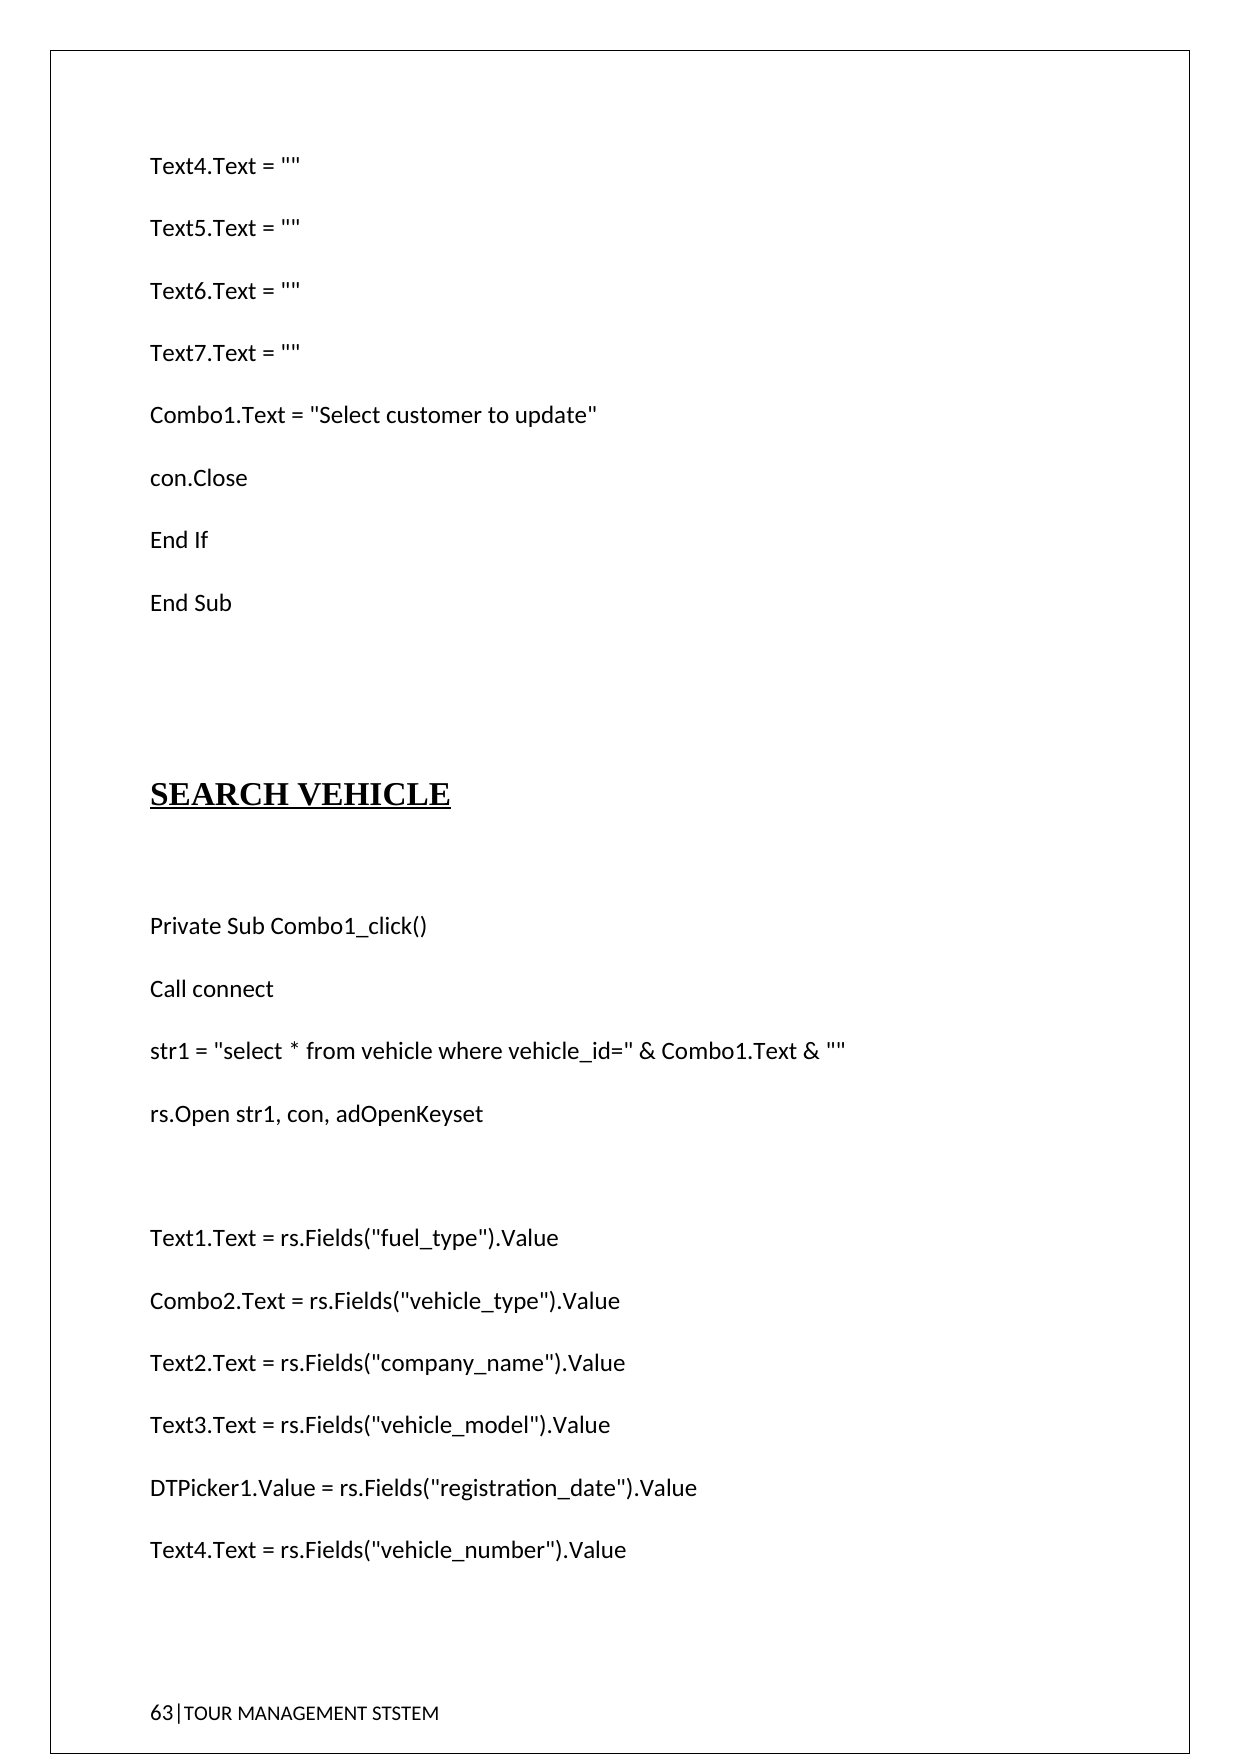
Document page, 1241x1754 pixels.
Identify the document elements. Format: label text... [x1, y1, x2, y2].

text Text2.Text = rs.Fields("company_name").Value [150, 1347, 1090, 1378]
text SEARCH VEHICLE [150, 774, 1090, 812]
text Text3.Text = rs.Fields("vehicle_model").Value [150, 1410, 1090, 1440]
text Text7.Text = "" [150, 337, 1090, 368]
text con.Close [150, 462, 1090, 492]
text rs.Open str1, con, adOpenKeyset [150, 1098, 1090, 1128]
text Combo2.Text = rs.Fields("vehicle_type").Value [150, 1285, 1090, 1315]
text DTPicker1.Value = rs.Fields("registration_date").Value [150, 1472, 1090, 1503]
text Private Sub Combo1_click() [150, 911, 1090, 941]
text Text1.Text = rs.Fields("fuel_type").Value [150, 1222, 1090, 1253]
text Call connect [150, 973, 1090, 1003]
text Combo1.Text = "Select customer to update" [150, 399, 1090, 430]
text Text4.Text = rs.Fields("vehicle_number").Value [150, 1534, 1090, 1565]
text Text4.Text = "" [150, 150, 1090, 181]
text End If [150, 524, 1090, 555]
text str1 = "select * from vehicle where vehicle_id=" & Combo1.Text & "" [150, 1035, 1090, 1066]
text Text6.Text = "" [150, 275, 1090, 305]
text End Sub [150, 587, 1090, 617]
text Text5.Text = "" [150, 212, 1090, 243]
